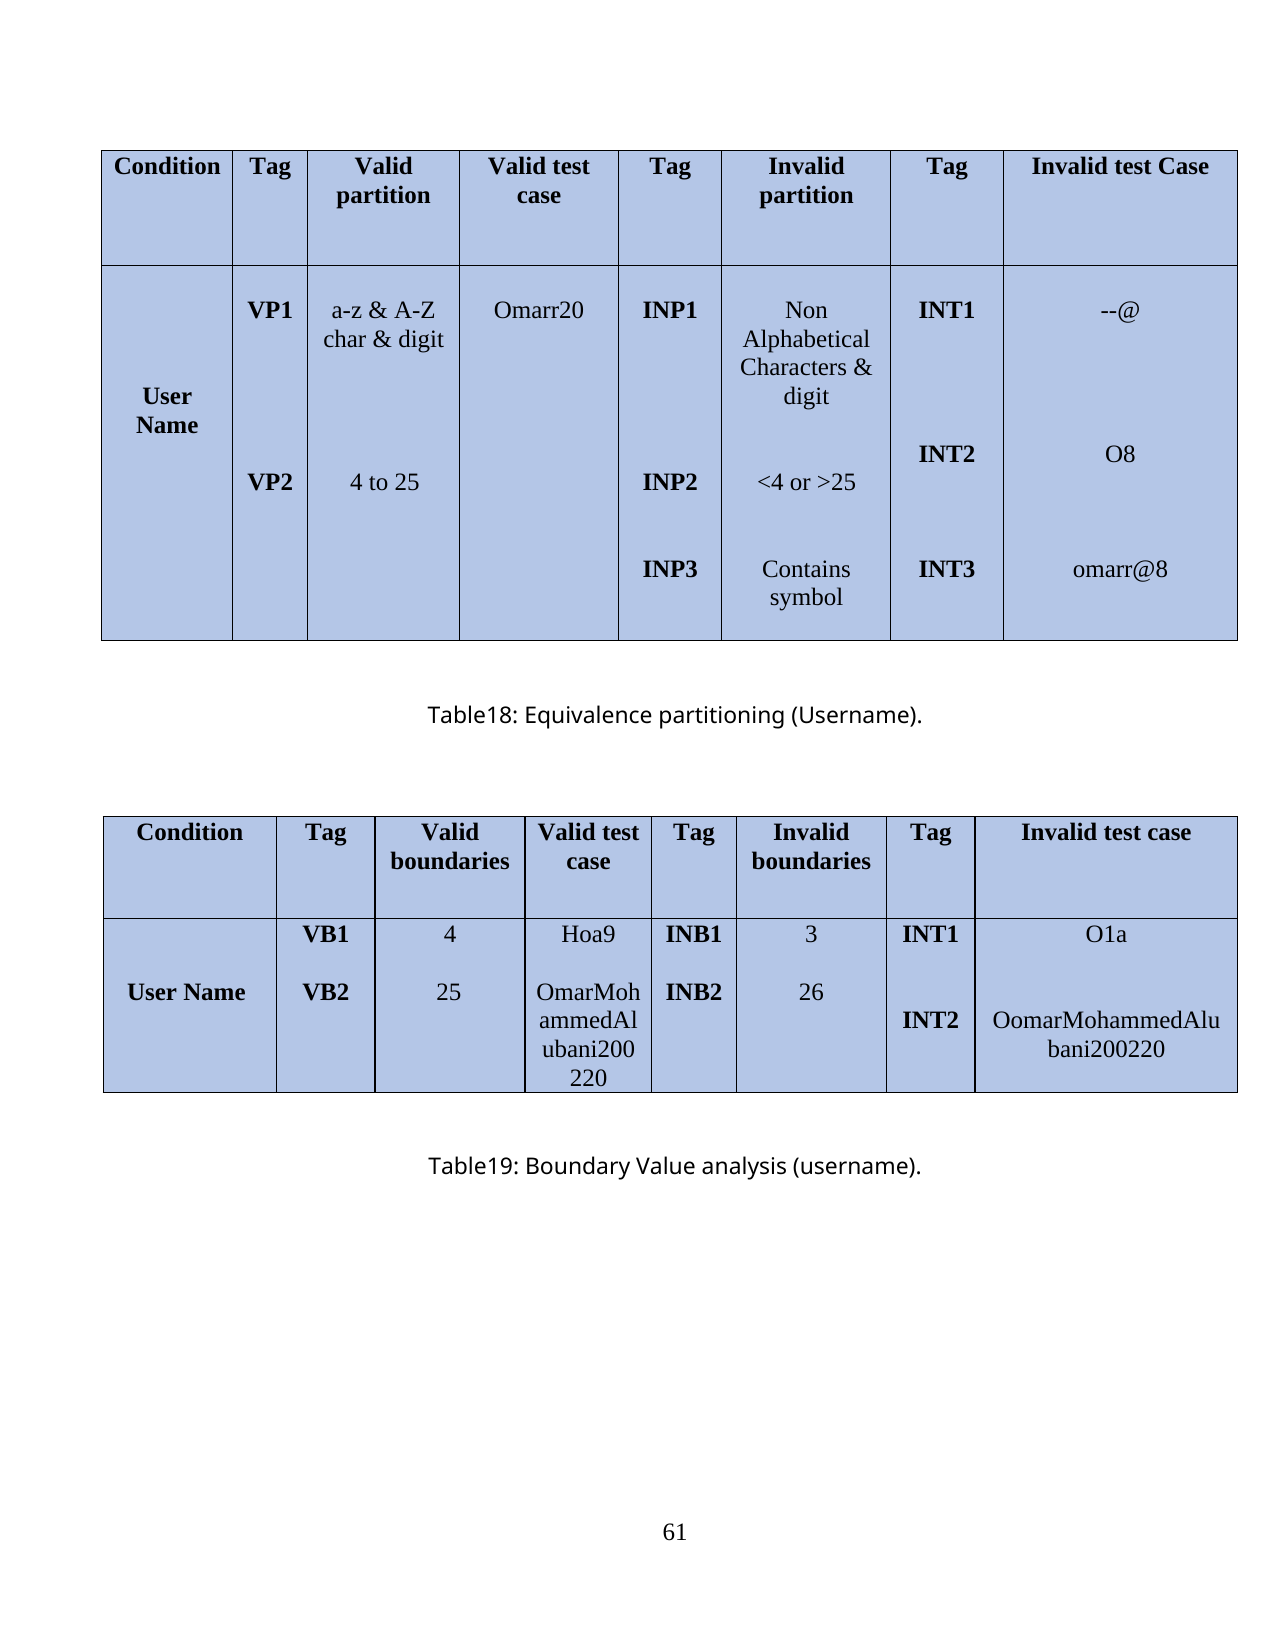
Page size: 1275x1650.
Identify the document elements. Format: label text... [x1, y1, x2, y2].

table_cell Hoa9 OmarMohammedAlubani200220 [526, 919, 651, 1092]
table_header Invalid partition [722, 151, 890, 265]
table_cell INB1 INB2 [652, 919, 736, 1092]
table_cell Non Alphabetical Characters & digit <4 or >25 Contains symbol [722, 266, 890, 640]
table_cell INT1 INT2 [887, 919, 974, 1092]
table_header Invalid test case [976, 817, 1237, 918]
table_header Tag [233, 151, 307, 265]
table_header Valid partition [308, 151, 459, 265]
table_header Invalid boundaries [737, 817, 886, 918]
table_header Tag [891, 151, 1003, 265]
table_cell VB1 VB2 [277, 919, 374, 1092]
table_header Valid boundaries [376, 817, 524, 918]
table_header Tag [619, 151, 721, 265]
table_cell 3 26 [737, 919, 886, 1092]
table_cell VP1 VP2 [233, 266, 307, 640]
table_cell INP1 INP2 INP3 [619, 266, 721, 640]
table_header Invalid test Case [1004, 151, 1237, 265]
table_cell --@ O8 omarr@8 [1004, 266, 1237, 640]
table_cell INT1 INT2 INT3 [891, 266, 1003, 640]
table_cell a-z & A-Z char & digit 4 to 25 [308, 266, 459, 640]
table_cell User Name [104, 919, 276, 1092]
table_cell 4 25 [376, 919, 524, 1092]
table_header Condition [102, 151, 232, 265]
table_cell Omarr20 [460, 266, 618, 640]
table_header Tag [887, 817, 974, 918]
text Table18: Equivalence partitioning (Username). [225, 698, 1125, 730]
table_cell O1a OomarMohammedAlubani200220 [976, 919, 1237, 1092]
table_cell User Name [102, 266, 232, 640]
table_header Valid test case [460, 151, 618, 265]
table_header Tag [652, 817, 736, 918]
text Table19: Boundary Value analysis (username). [225, 1150, 1125, 1181]
table_header Condition [104, 817, 276, 918]
table_header Tag [277, 817, 374, 918]
table_header Valid test case [526, 817, 651, 918]
